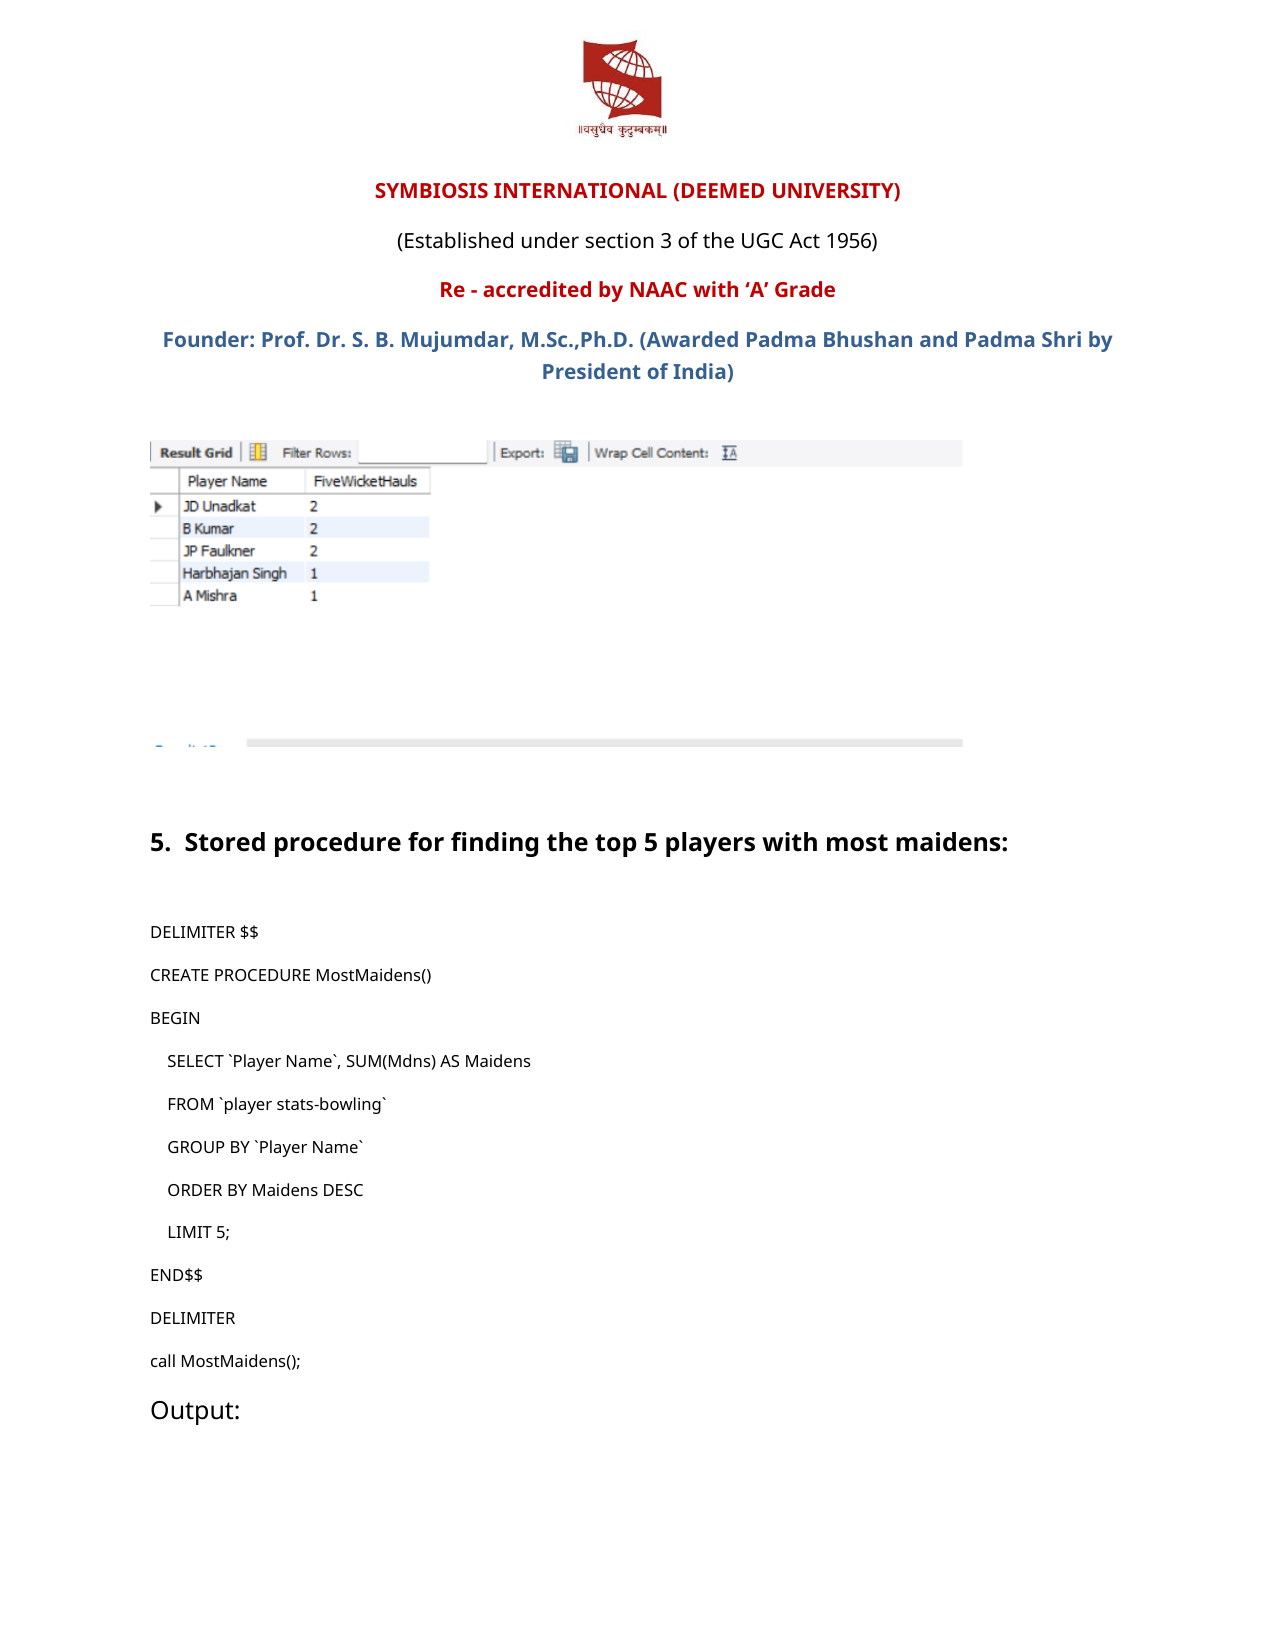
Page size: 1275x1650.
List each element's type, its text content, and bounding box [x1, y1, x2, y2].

text ORDER BY Maidens DESC [150, 1178, 1125, 1201]
text END$$ [150, 1264, 1125, 1287]
text Output: [150, 1393, 1125, 1427]
text BEGIN [150, 1006, 1125, 1029]
picture [150, 440, 963, 747]
text LIMIT 5; [150, 1221, 1125, 1244]
text 5. Stored procedure for finding the top 5 players with most maidens: [150, 825, 1125, 898]
text CREATE PROCEDURE MostMaidens() [150, 963, 1125, 986]
text DELIMITER $$ [150, 921, 1125, 943]
text DELIMITER [150, 1307, 1125, 1329]
text FROM `player stats-bowling` [150, 1092, 1125, 1115]
text GROUP BY `Player Name` [150, 1135, 1125, 1158]
text call MostMaidens(); [150, 1350, 1125, 1372]
text SELECT `Player Name`, SUM(Mdns) AS Maidens [150, 1049, 1125, 1072]
picture [568, 31, 673, 142]
